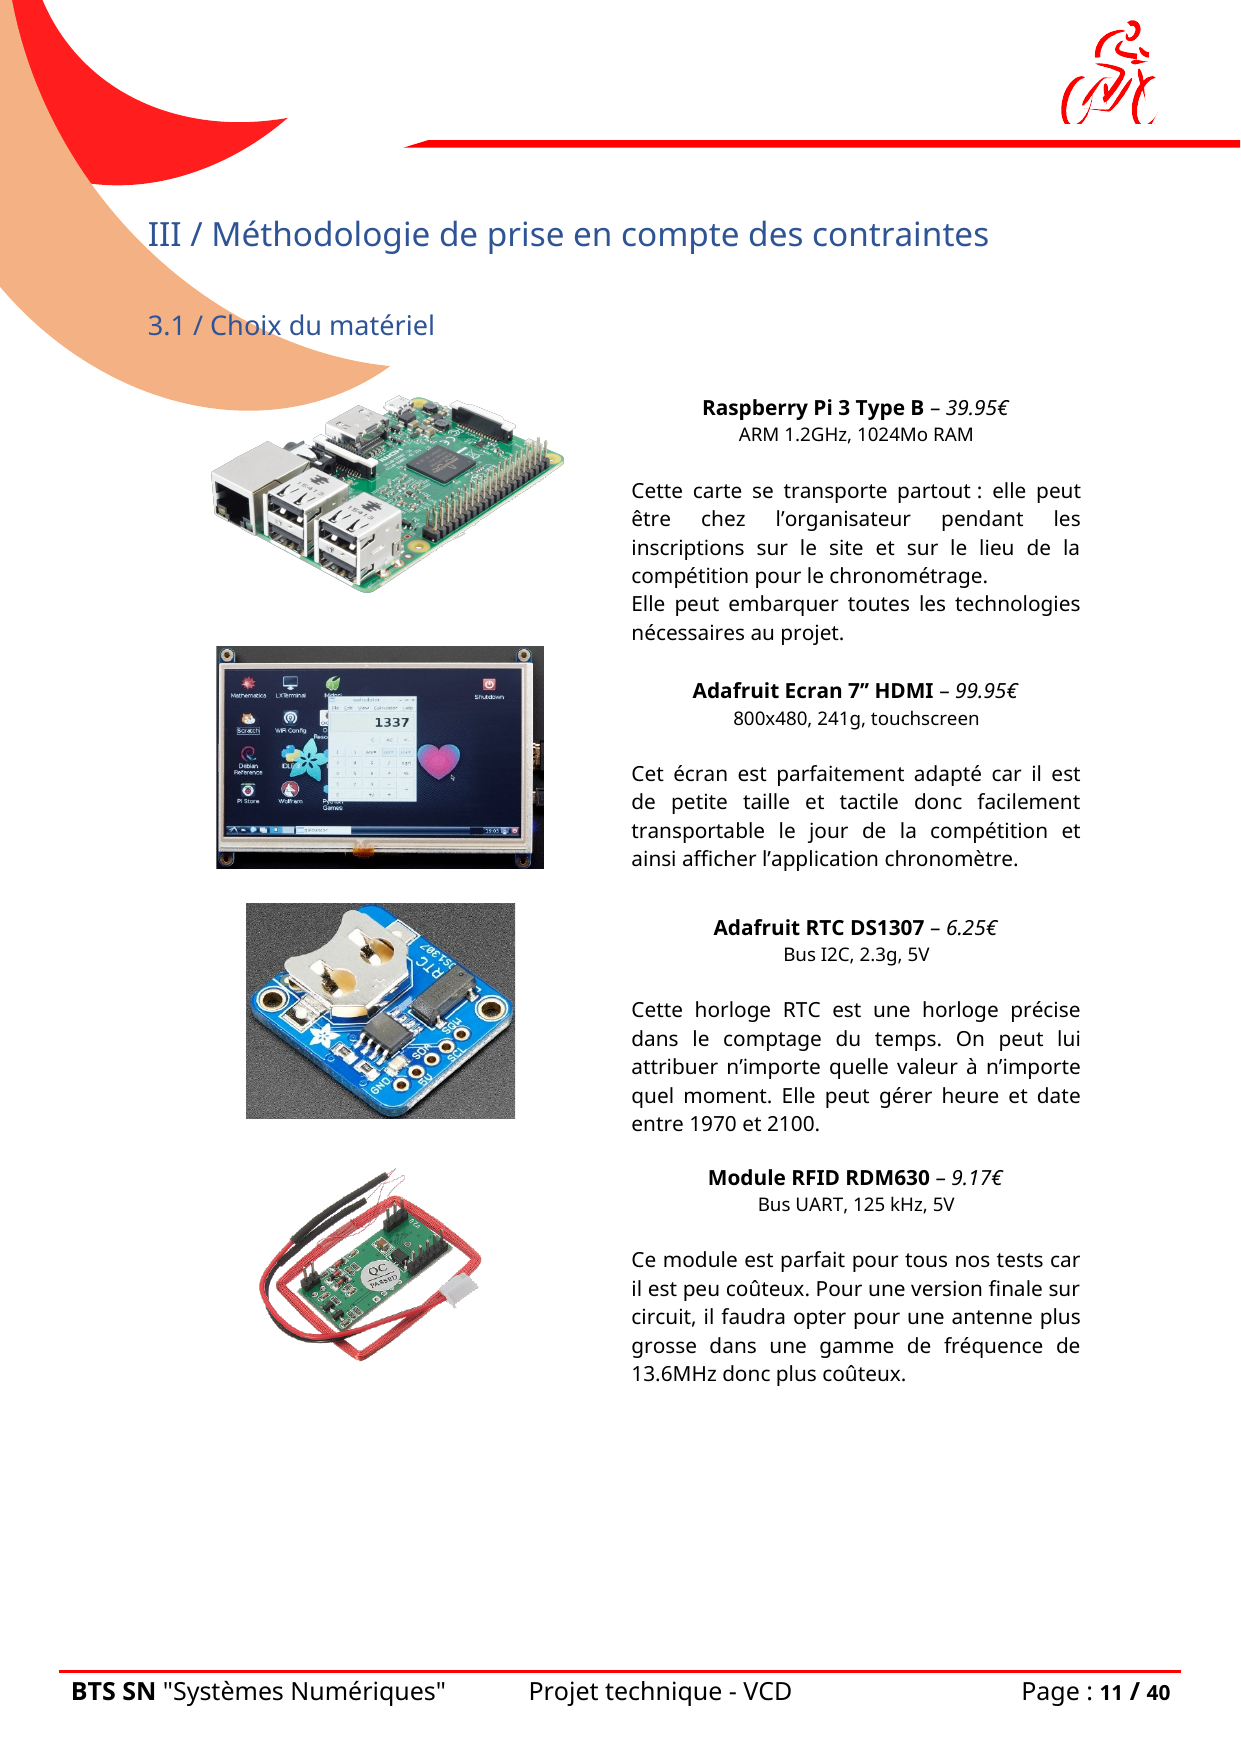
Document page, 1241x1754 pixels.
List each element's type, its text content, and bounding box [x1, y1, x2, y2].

table_cell [148, 646, 620, 903]
picture [216, 646, 544, 869]
table_cell Adafruit Ecran 7’’ HDMI – 99.95€ 800x480, 241g, touchscreen Cet écran est parfaitement adapté car il est de petite taille et tactile donc facilement transportable le jour de la compétition et ainsi afficher l’application chronomètre. [620, 646, 1092, 903]
subtitle 3.1 / Choix du matériel [148, 307, 1093, 343]
picture [1061, 20, 1158, 124]
subtitle III / Méthodologie de prise en compte des contraintes [148, 211, 1093, 256]
picture [255, 1147, 485, 1377]
table_cell Module RFID RDM630 – 9.17€ Bus UART, 125 kHz, 5V Ce module est parfait pour tous nos tests car il est peu coûteux. Pour une version finale sur circuit, il faudra opter pour une antenne plus grosse dans une gamme de fréquence de 13.6MHz donc plus coûteux. [620, 1148, 1092, 1403]
picture [204, 393, 566, 595]
table_header [148, 393, 620, 646]
table_cell [148, 1148, 620, 1403]
picture [246, 903, 516, 1119]
table_header Raspberry Pi 3 Type B – 39.95€ ARM 1.2GHz, 1024Mo RAM Cette carte se transporte partout : elle peut être chez l’organisateur pendant les inscriptions sur le site et sur le lieu de la compétition pour le chronométrage. Elle peut embarquer toutes les technologies nécessaires au projet. [620, 393, 1092, 646]
table_cell [148, 903, 620, 1147]
table_cell Adafruit RTC DS1307 – 6.25€ Bus I2C, 2.3g, 5V Cette horloge RTC est une horloge précise dans le comptage du temps. On peut lui attribuer n’importe quelle valeur à n’importe quel moment. Elle peut gérer heure et date entre 1970 et 2100. [620, 903, 1092, 1147]
